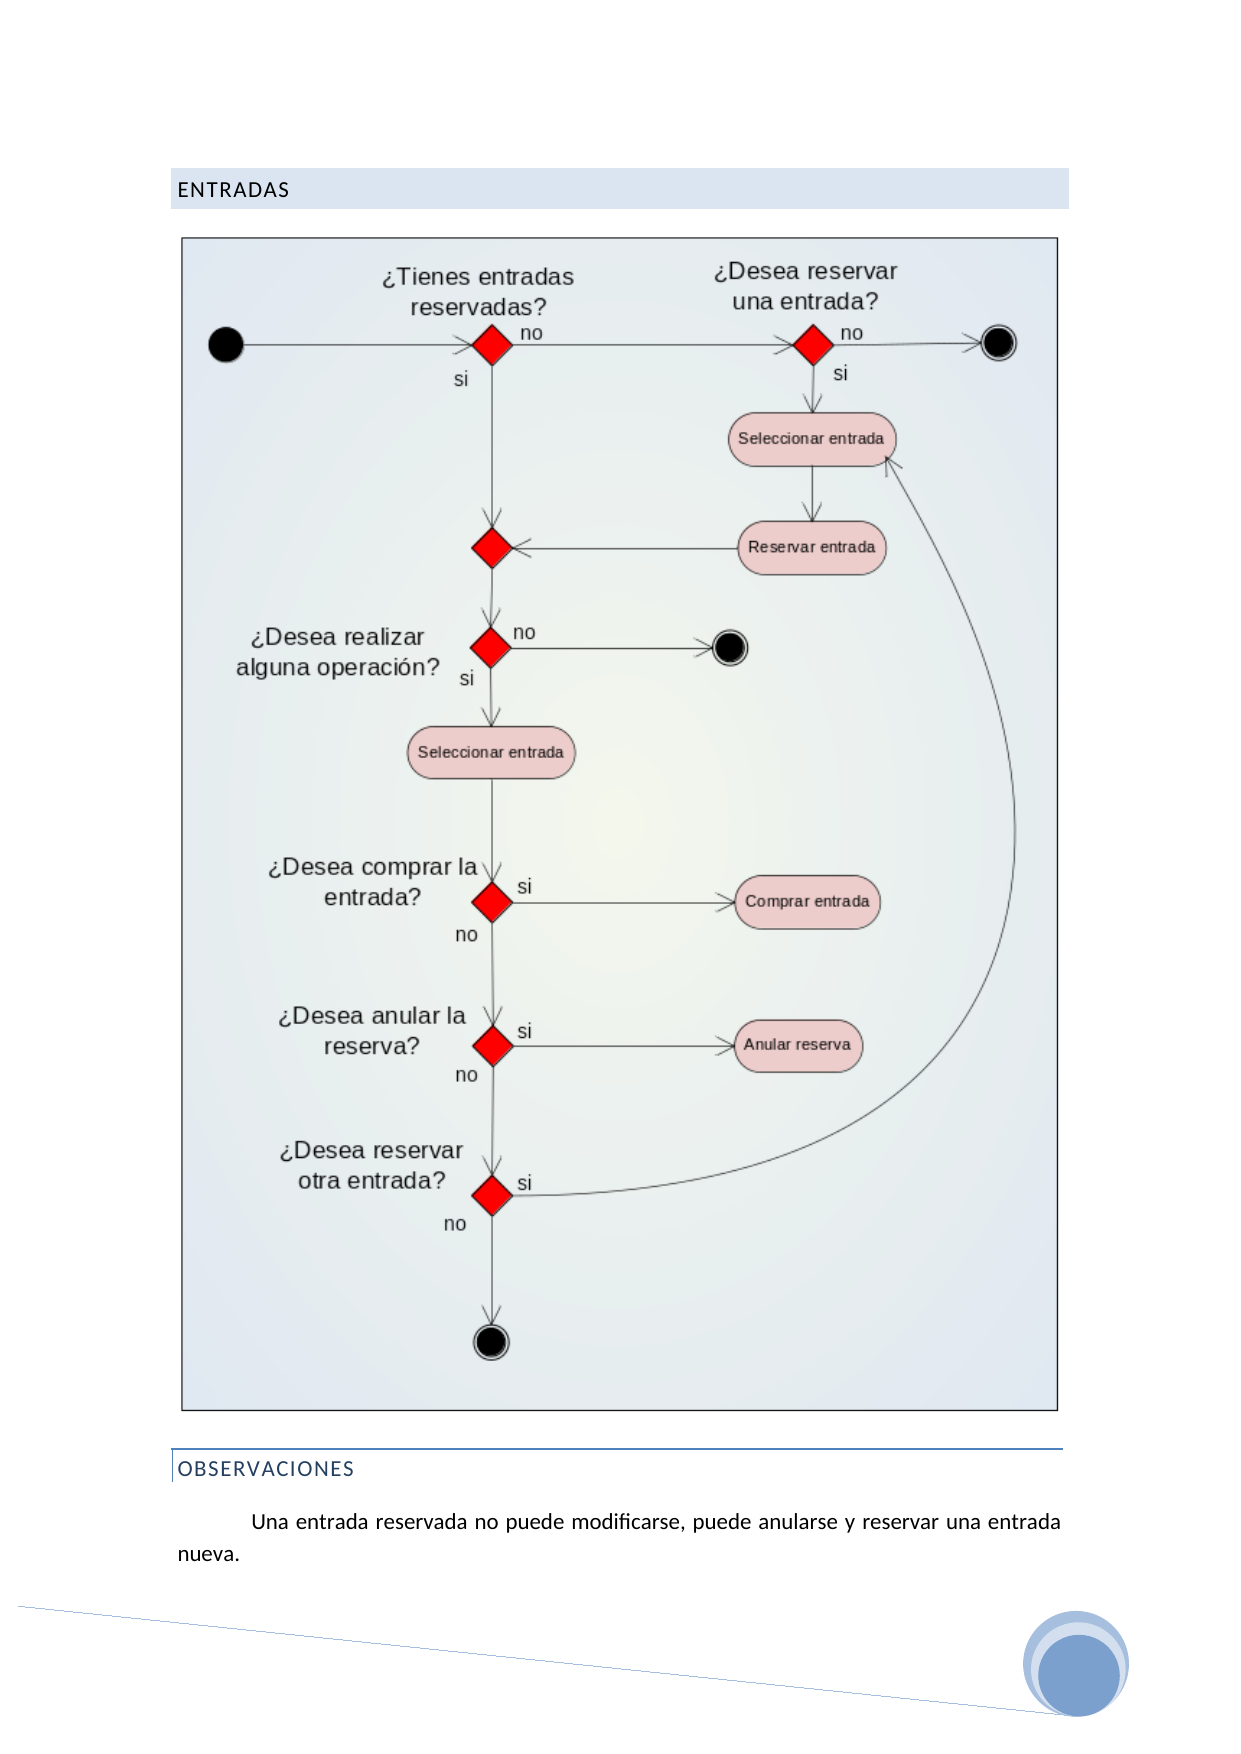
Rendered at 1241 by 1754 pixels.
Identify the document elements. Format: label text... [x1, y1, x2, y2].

subtitle Entradas [177, 175, 1063, 203]
text Una entrada reservada no puede modificarse, puede anularse y reservar una entrada nueva. [177, 1507, 1063, 1567]
subtitle Observaciones [173, 1450, 1063, 1482]
